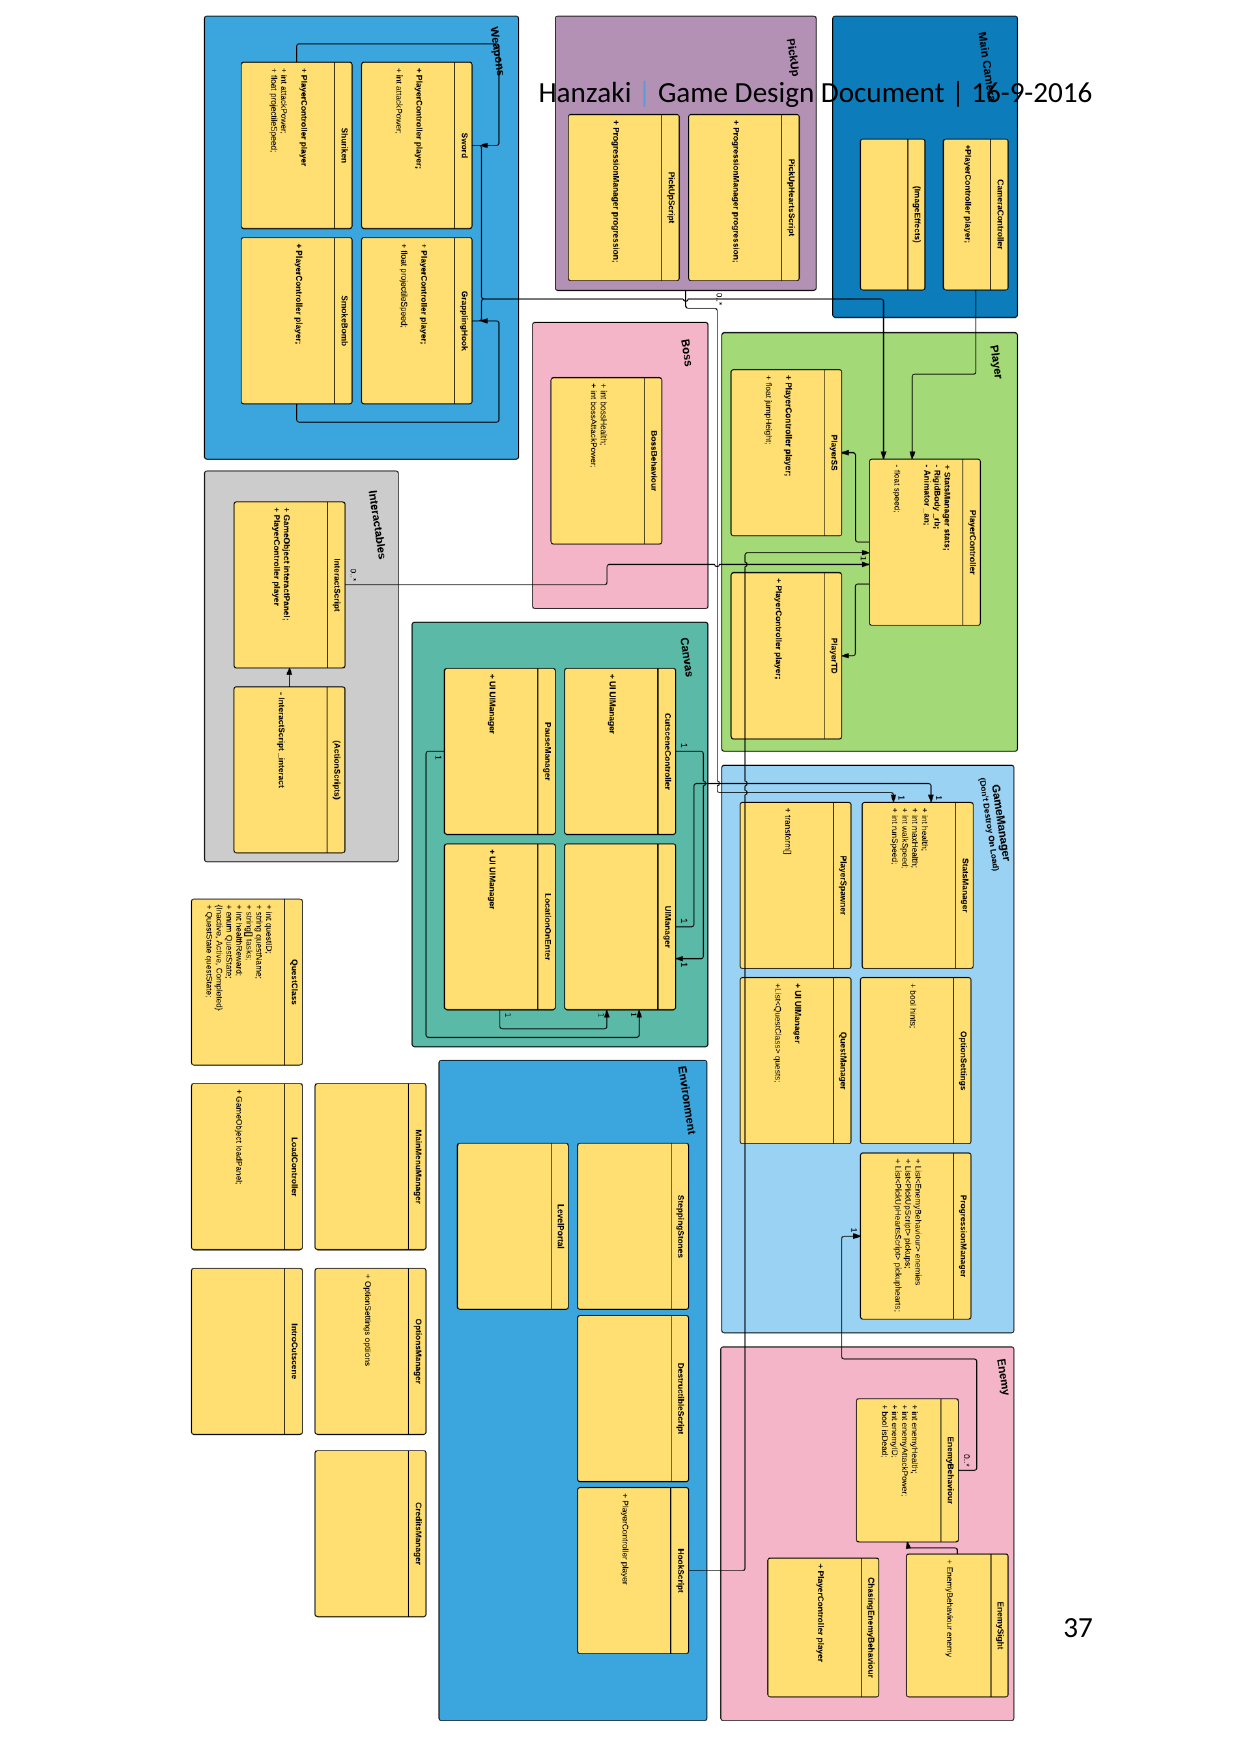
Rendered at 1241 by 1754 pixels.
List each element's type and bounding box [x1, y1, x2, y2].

picture [173, 0, 1029, 1731]
